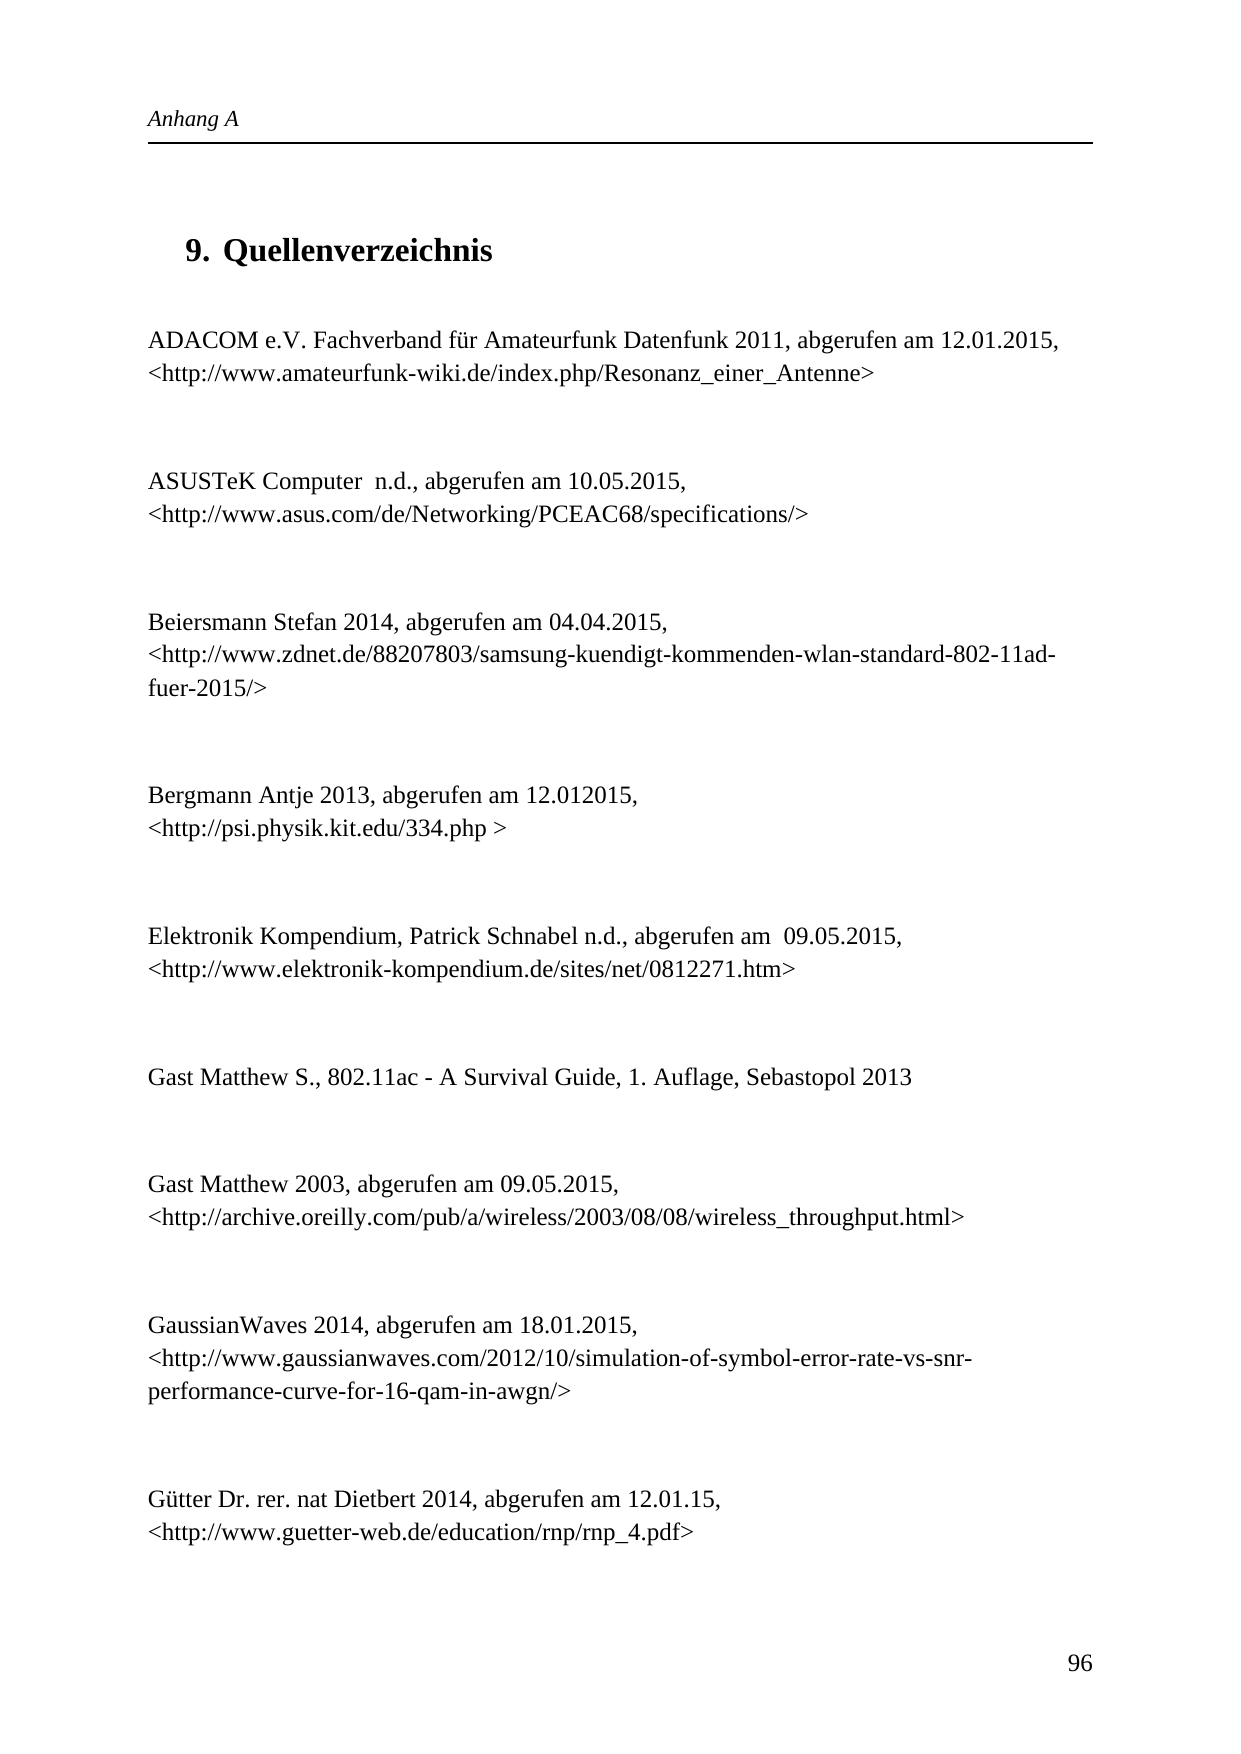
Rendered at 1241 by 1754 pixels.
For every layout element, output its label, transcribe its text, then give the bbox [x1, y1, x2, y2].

text Gütter Dr. rer. nat Dietbert 2014, abgerufen am 12.01.15, <http://www.guetter-web.de/education/rnp/rnp_4.pdf> [148, 1484, 1093, 1546]
text Bergmann Antje 2013, abgerufen am 12.012015, <http://psi.physik.kit.edu/334.php > [148, 780, 1093, 842]
text GaussianWaves 2014, abgerufen am 18.01.2015, <http://www.gaussianwaves.com/2012/10/simulation-of-symbol-error-rate-vs-snr-performance-curve-for-16-qam-in-awgn/> [148, 1310, 1093, 1405]
text Gast Matthew S., 802.11ac - A Survival Guide, 1. Auflage, Sebastopol 2013 [148, 1062, 1093, 1091]
subtitle Quellenverzeichnis [185, 230, 1093, 268]
text Gast Matthew 2003, abgerufen am 09.05.2015, <http://archive.oreilly.com/pub/a/wireless/2003/08/08/wireless_throughput.html> [148, 1169, 1093, 1231]
text Beiersmann Stefan 2014, abgerufen am 04.04.2015, <http://www.zdnet.de/88207803/samsung-kuendigt-kommenden-wlan-standard-802-11ad-fuer-2015/> [148, 607, 1093, 701]
text ASUSTeK Computer n.d., abgerufen am 10.05.2015, <http://www.asus.com/de/Networking/PCEAC68/specifications/> [148, 466, 1093, 528]
text Elektronik Kompendium, Patrick Schnabel n.d., abgerufen am 09.05.2015, <http://www.elektronik-kompendium.de/sites/net/0812271.htm> [148, 921, 1093, 983]
text ADACOM e.V. Fachverband für Amateurfunk Datenfunk 2011, abgerufen am 12.01.2015, <http://www.amateurfunk-wiki.de/index.php/Resonanz_einer_Antenne> [148, 325, 1093, 387]
